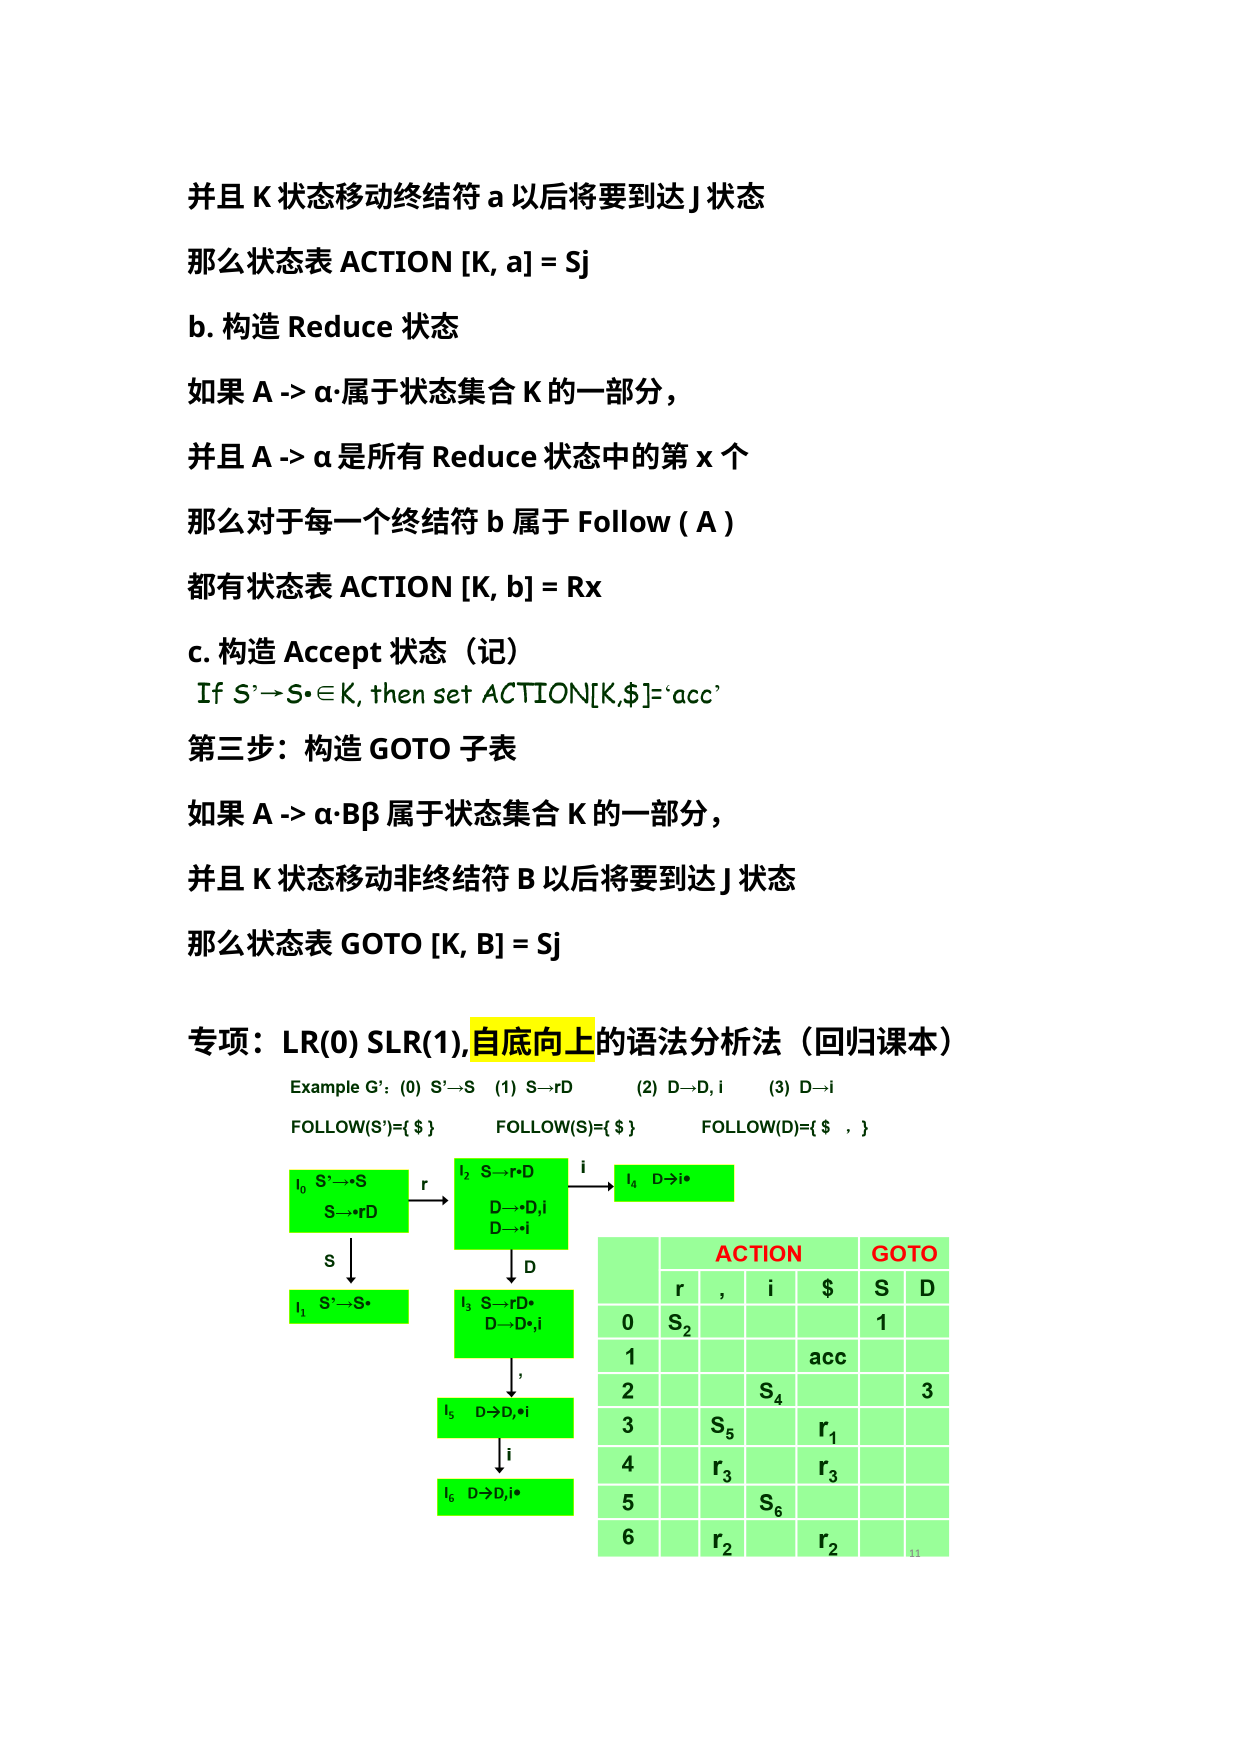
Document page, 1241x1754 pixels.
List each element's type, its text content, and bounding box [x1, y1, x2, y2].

text 那么状态表 ACTION [K, a] = Sj [187, 227, 1053, 292]
picture [187, 682, 736, 713]
text 那么状态表 GOTO [K, B] = Sj [187, 909, 1053, 974]
text 专项：LR(0) SLR(1),自底向上的语法分析法（回归课本） [187, 1007, 1053, 1072]
text b. 构造 Reduce 状态 [187, 292, 1053, 357]
text 并且K状态移动终结符a以后将要到达J状态 [187, 162, 1053, 227]
text 并且K状态移动非终结符B以后将要到达J状态 [187, 844, 1053, 909]
text 都有状态表 ACTION [K, b] = Rx [187, 552, 1053, 617]
text 那么对于每一个终结符 b 属于 Follow ( A ) [187, 487, 1053, 552]
picture [287, 1072, 954, 1567]
text 第三步：构造GOTO 子表 [187, 714, 1053, 779]
text 并且A -> α是所有Reduce状态中的第 x 个 [187, 422, 1053, 487]
text c. 构造 Accept 状态（记） [187, 617, 1053, 682]
text 如果 A -> α·Bβ属于状态集合K的一部分， [187, 779, 1053, 844]
text 如果 A -> α·属于状态集合K的一部分， [187, 357, 1053, 422]
